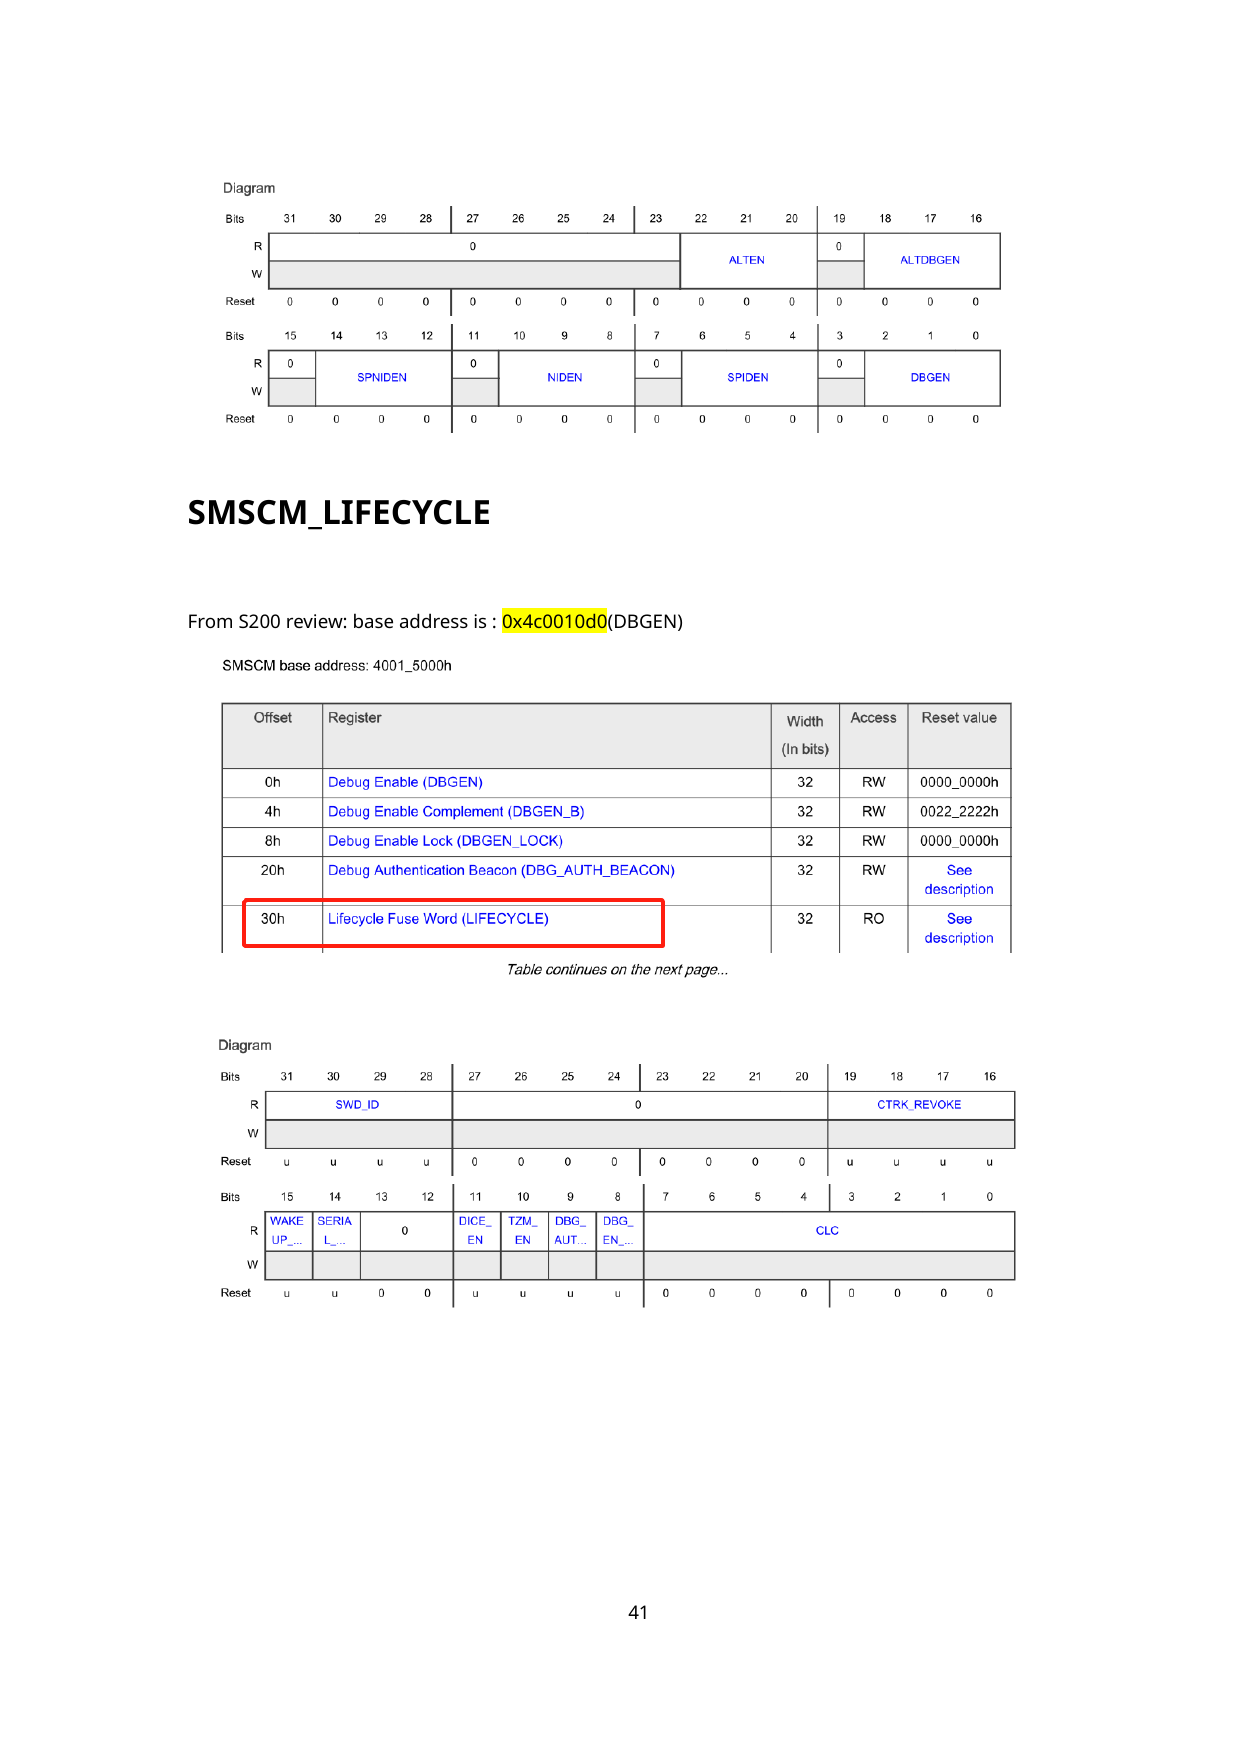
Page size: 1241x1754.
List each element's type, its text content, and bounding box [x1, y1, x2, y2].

picture [187, 169, 1053, 443]
subtitle SMSCM_LIFECYCLE [187, 479, 1053, 544]
picture [187, 647, 1053, 1017]
text From S200 review: base address is : 0x4c0010d0(DBGEN) [187, 604, 1053, 637]
picture [187, 1031, 1053, 1315]
